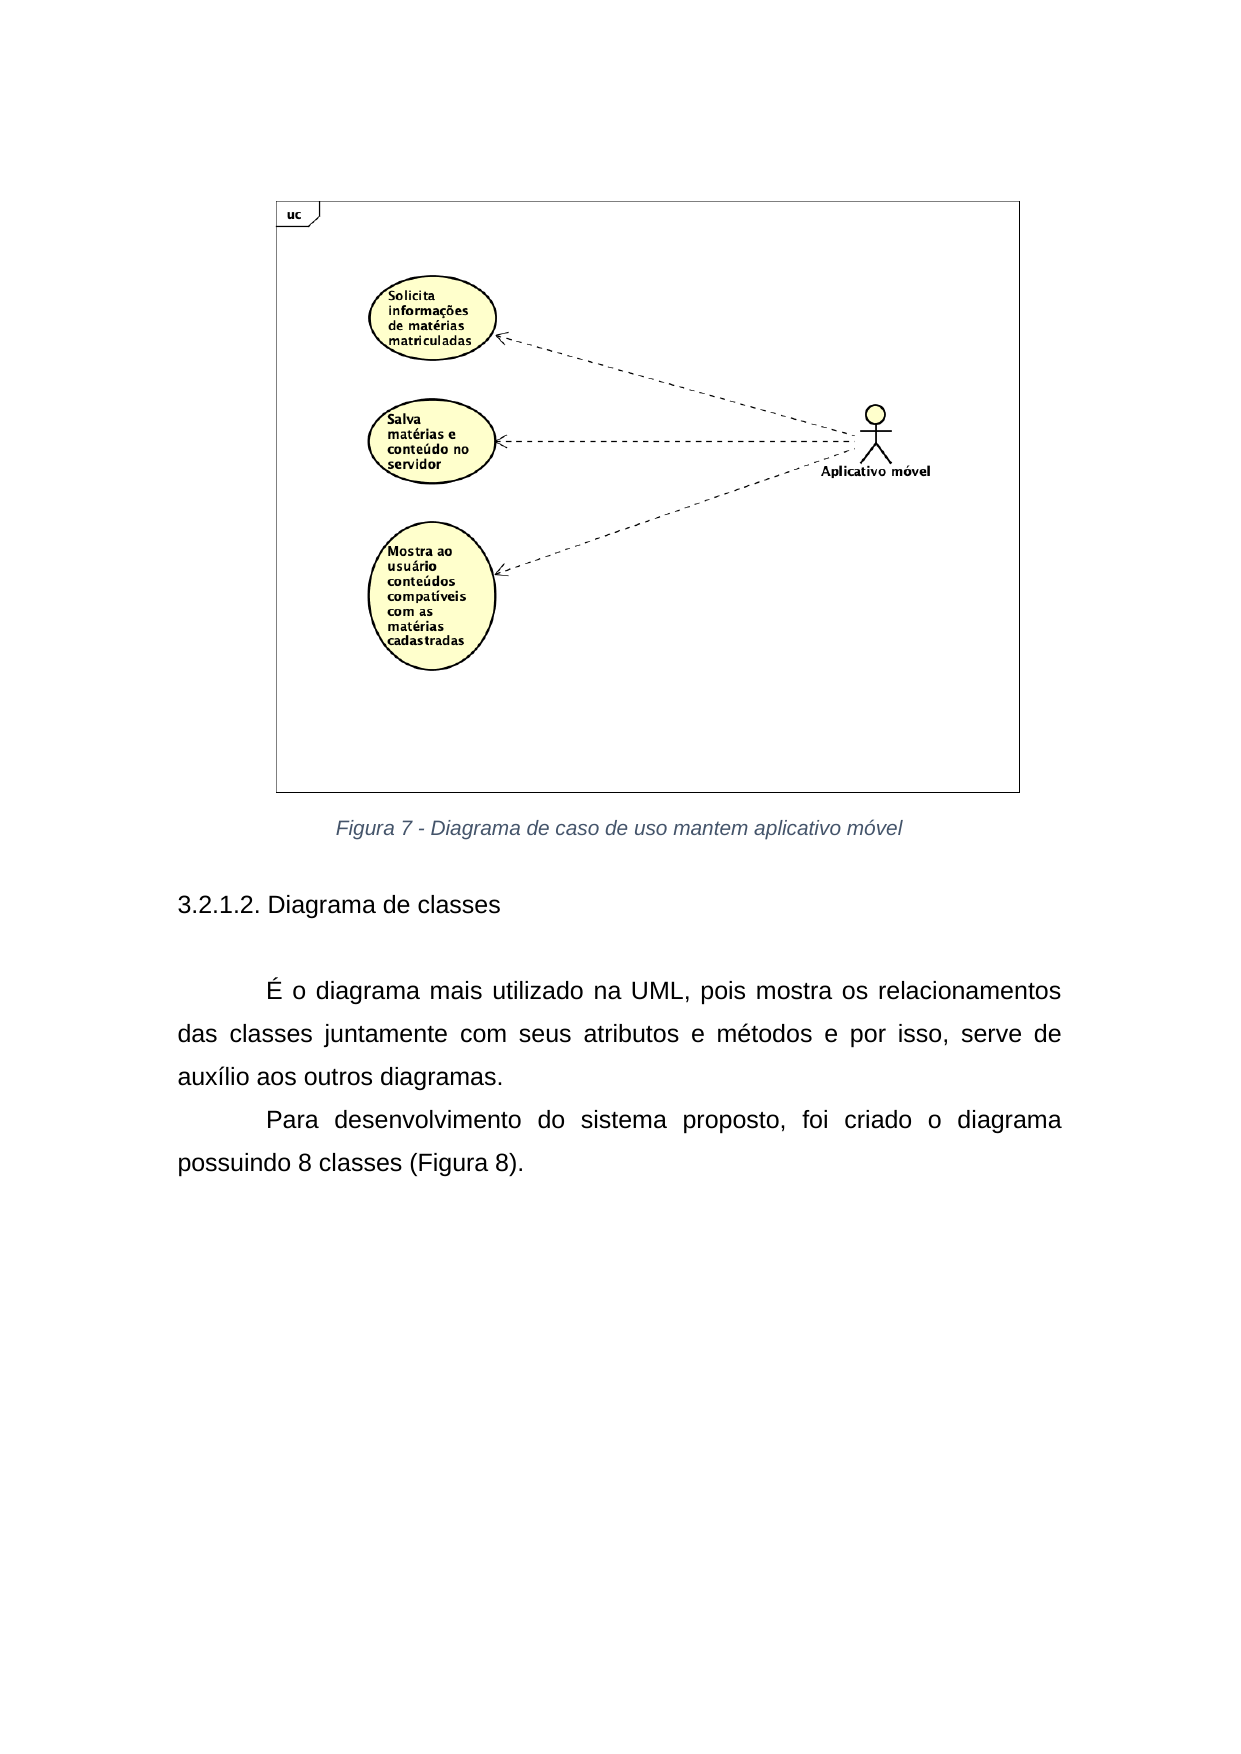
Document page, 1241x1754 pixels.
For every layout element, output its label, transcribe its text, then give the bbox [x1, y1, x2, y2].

text Figura 7 - Diagrama de caso de uso mantem aplicativo móvel [177, 816, 1063, 840]
text É o diagrama mais utilizado na UML, pois mostra os relacionamentos das classes juntamente com seus atributos e métodos e por isso, serve de auxílio aos outros diagramas. [177, 976, 1063, 1091]
text 3.2.1.2. Diagrama de classes [177, 889, 1063, 918]
text Para desenvolvimento do sistema proposto, foi criado o diagrama possuindo 8 classes (Figura 8). [177, 1105, 1063, 1177]
picture [265, 190, 1029, 802]
